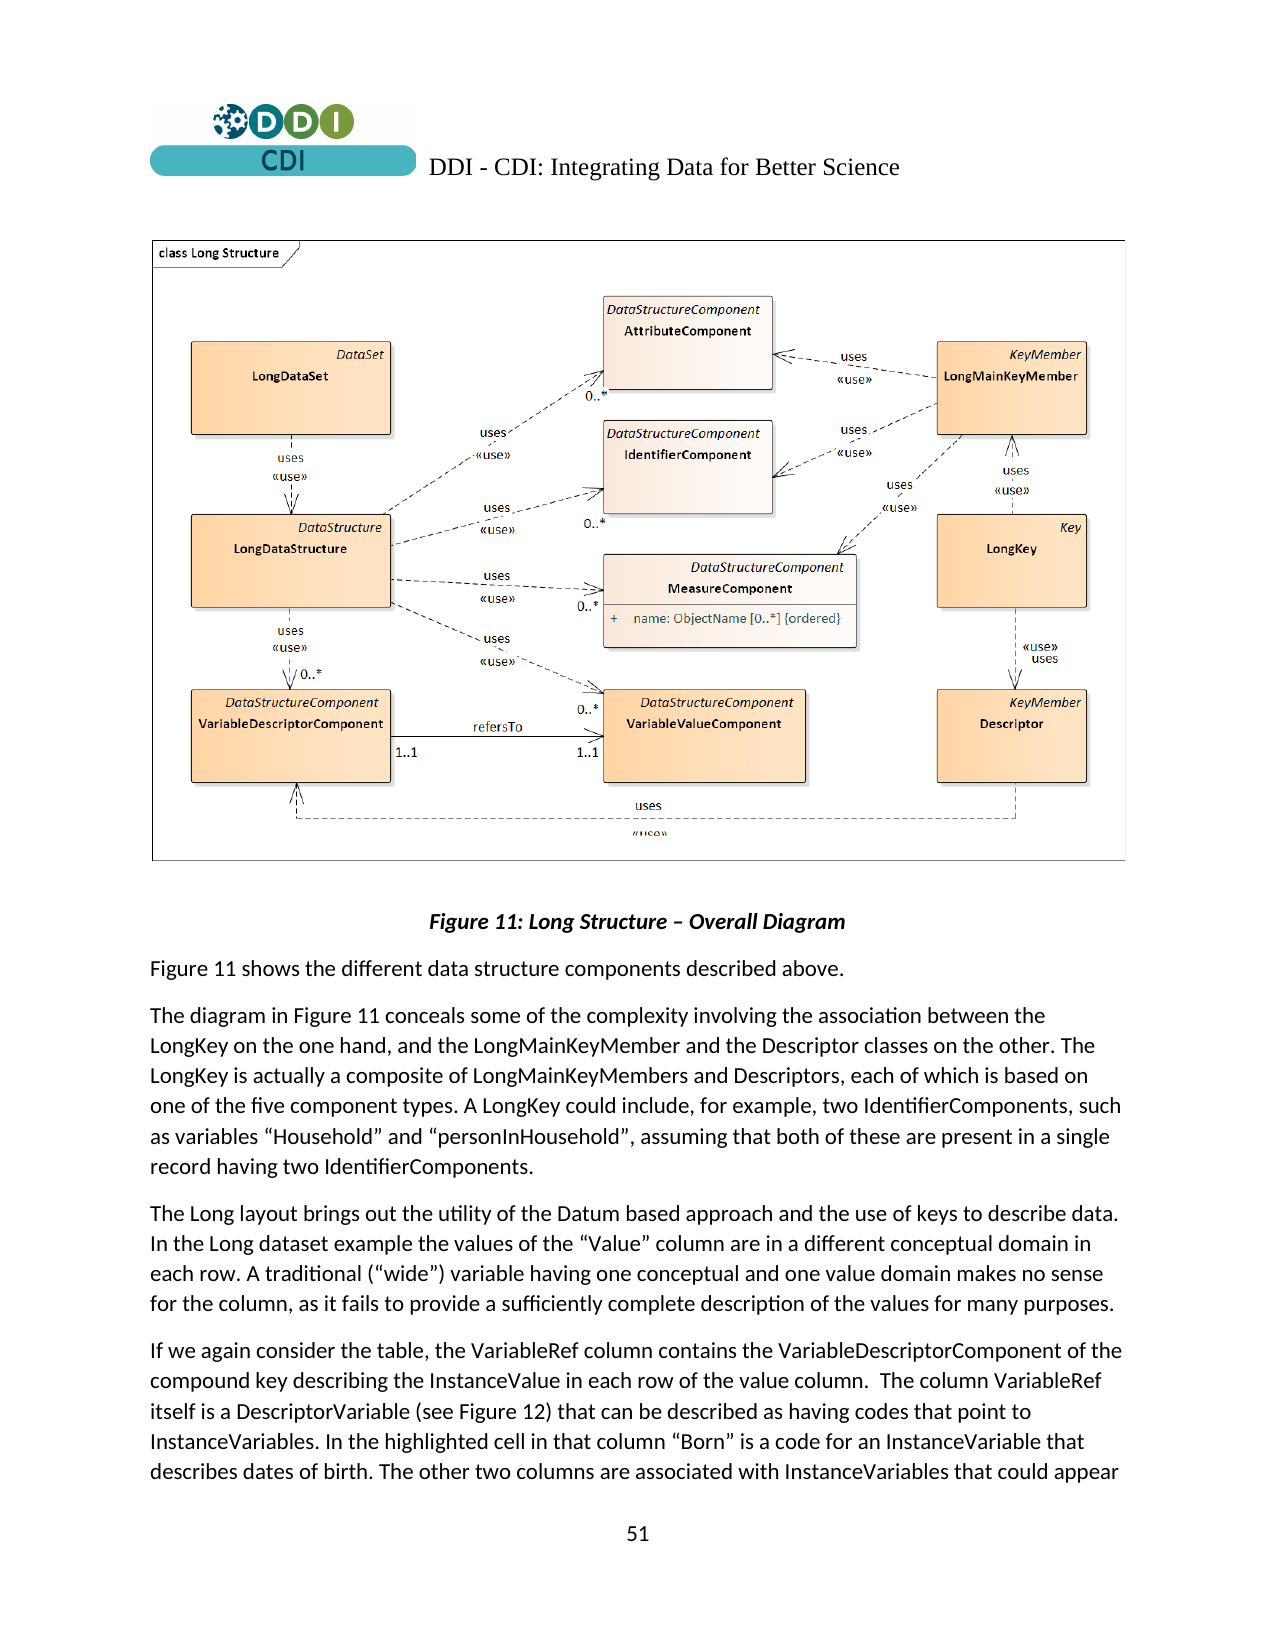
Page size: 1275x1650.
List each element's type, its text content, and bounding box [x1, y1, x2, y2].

picture [150, 104, 417, 176]
text Figure 11: Long Structure – Overall Diagram [150, 907, 1125, 935]
text The Long layout brings out the utility of the Datum based approach and the use of keys to describe data. In the Long dataset example the values of the “Value” column are in a different conceptual domain in each row. A traditional (“wide”) variable having one conceptual and one value domain makes no sense for the column, as it fails to provide a sufficiently complete description of the values for many purposes. [150, 1199, 1125, 1318]
text Figure 11 shows the different data structure components described above. [150, 954, 1125, 982]
picture [150, 238, 1125, 861]
text The diagram in Figure 11 conceals some of the complexity involving the association between the LongKey on the one hand, and the LongMainKeyMember and the Descriptor classes on the other. The LongKey is actually a composite of LongMainKeyMembers and Descriptors, each of which is based on one of the five component types. A LongKey could include, for example, two IdentifierComponents, such as variables “Household” and “personInHousehold”, assuming that both of these are present in a single record having two IdentifierComponents. [150, 1001, 1125, 1180]
